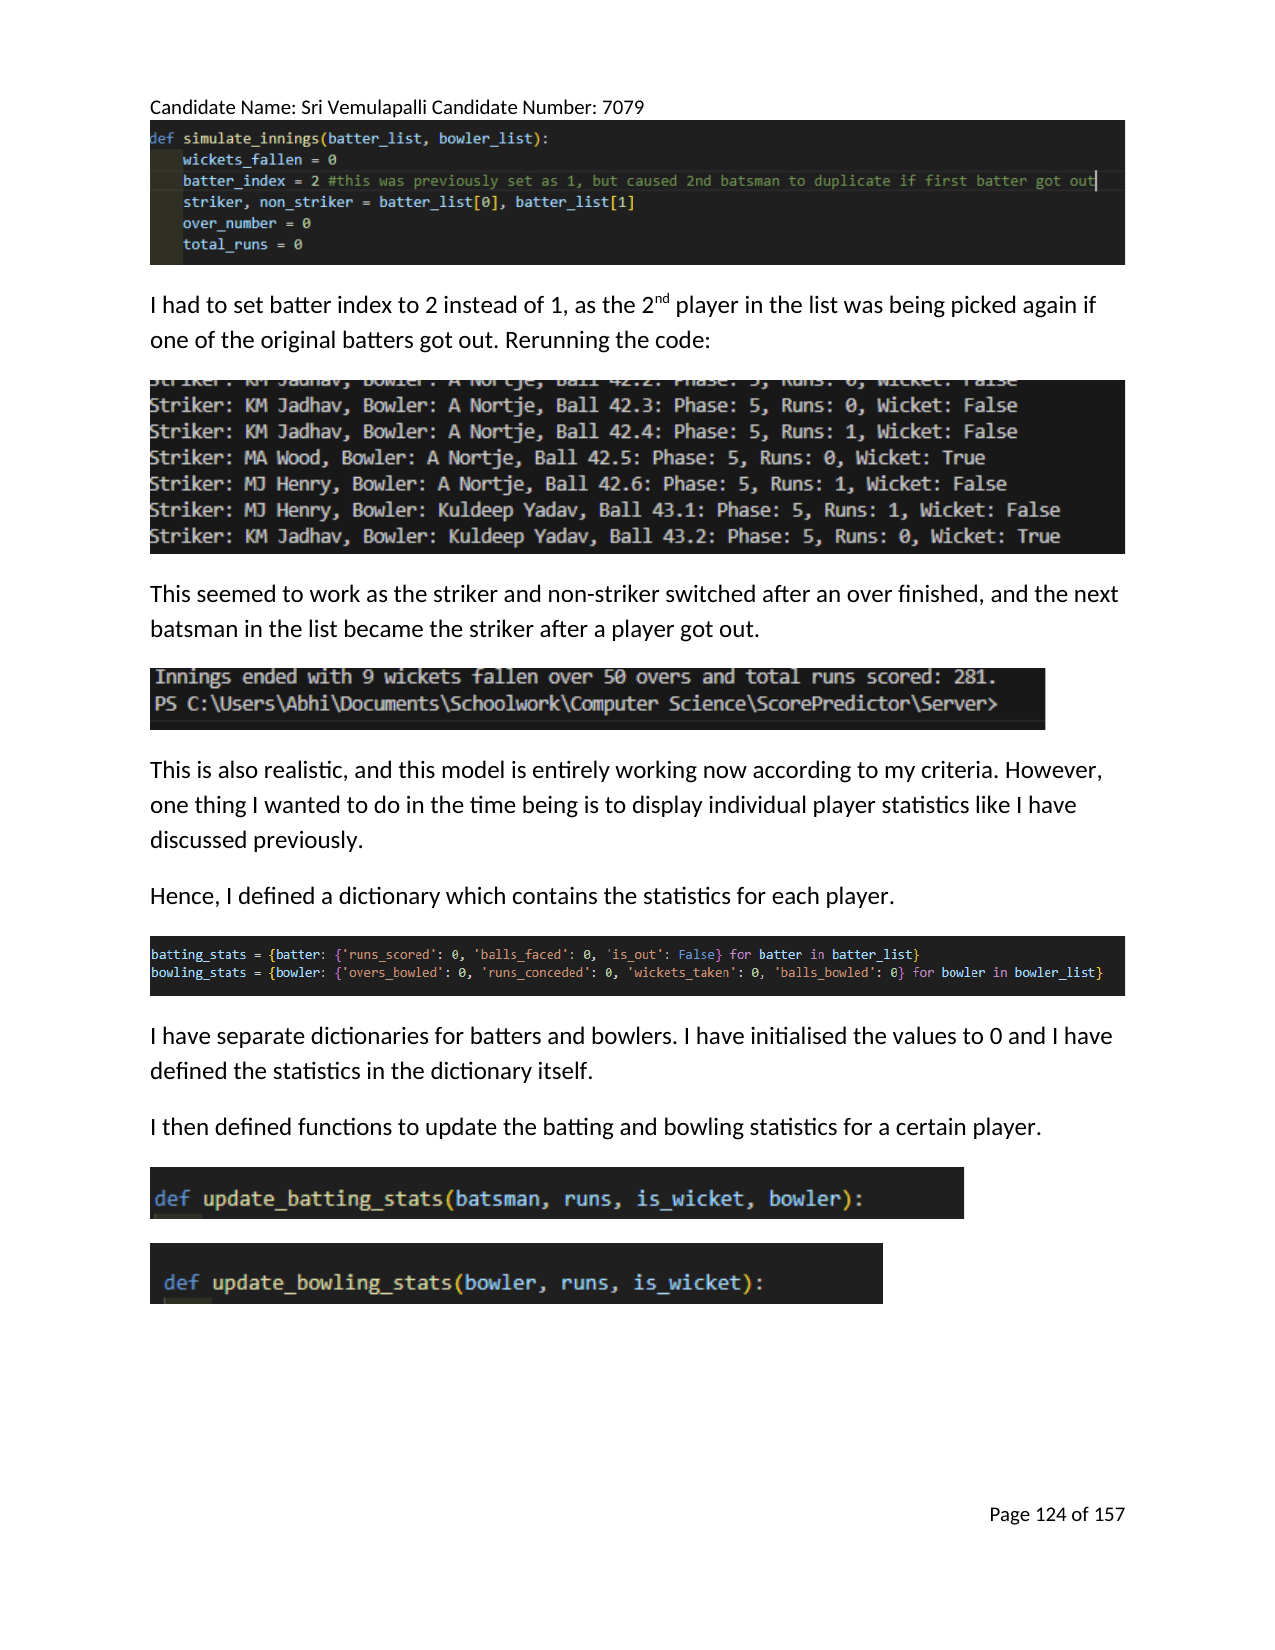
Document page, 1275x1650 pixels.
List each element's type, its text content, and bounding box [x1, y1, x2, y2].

picture [150, 668, 1046, 730]
text This seemed to work as the striker and non-striker switched after an over finished, and the next batsman in the list became the striker after a player got out. [150, 578, 1125, 643]
picture [150, 1243, 883, 1304]
picture [150, 936, 1125, 996]
picture [150, 1167, 965, 1219]
text I have separate dictionaries for batters and bowlers. I have initialised the values to 0 and I have defined the statistics in the dictionary itself. [150, 1020, 1125, 1086]
text I then defined functions to update the batting and bowling statistics for a certain player. [150, 1111, 1125, 1142]
text I had to set batter index to 2 instead of 1, as the 2nd player in the list was being picked again if one of the original batters got out. Rerunning the code: [150, 289, 1125, 355]
picture [150, 380, 1125, 554]
picture [150, 120, 1125, 265]
text Hence, I defined a dictionary which contains the statistics for each player. [150, 880, 1125, 911]
text This is also realistic, and this model is entirely working now according to my criteria. However, one thing I wanted to do in the time being is to display individual player statistics like I have discussed previously. [150, 754, 1125, 855]
